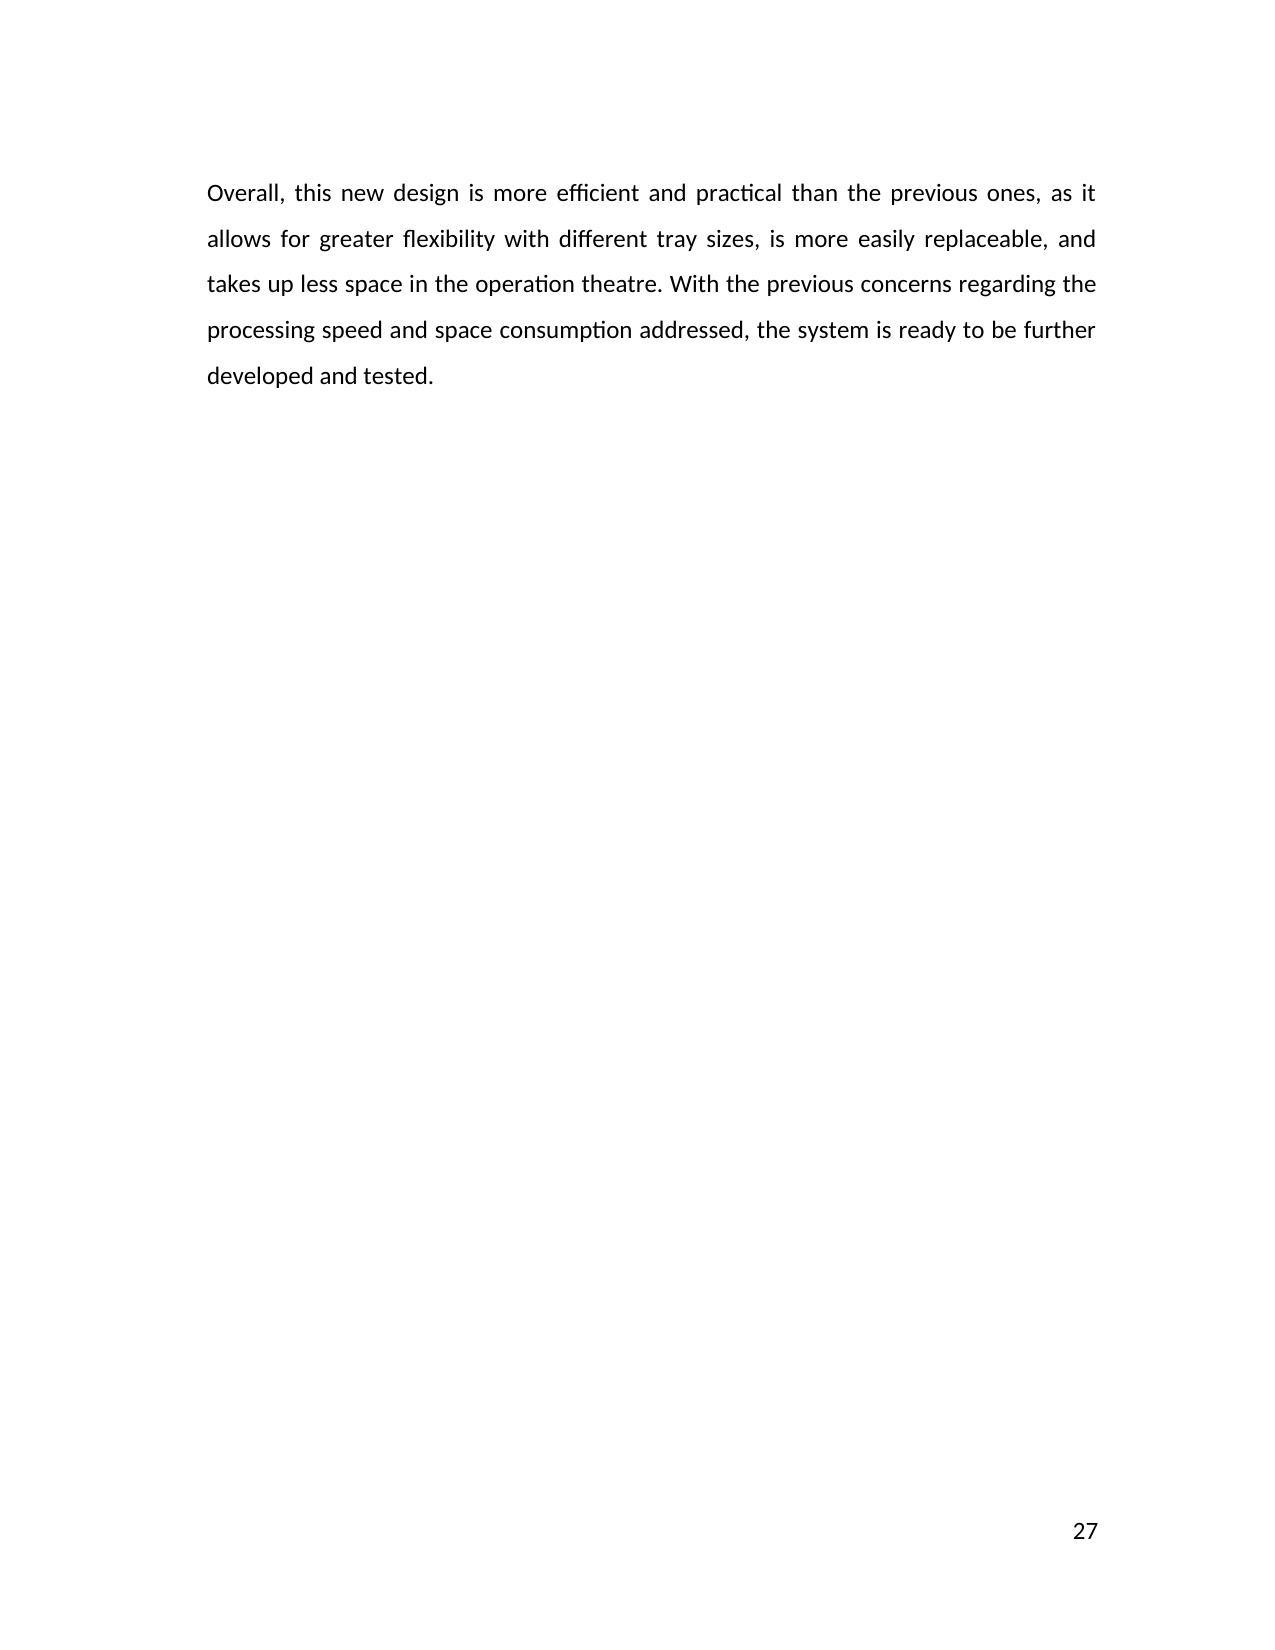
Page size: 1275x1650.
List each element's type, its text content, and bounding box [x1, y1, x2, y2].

text Overall, this new design is more efficient and practical than the previous ones, as it allows for greater flexibility with different tray sizes, is more easily replaceable, and takes up less space in the operation theatre. With the previous concerns regarding the processing speed and space consumption addressed, the system is ready to be further developed and tested. [207, 177, 1098, 391]
